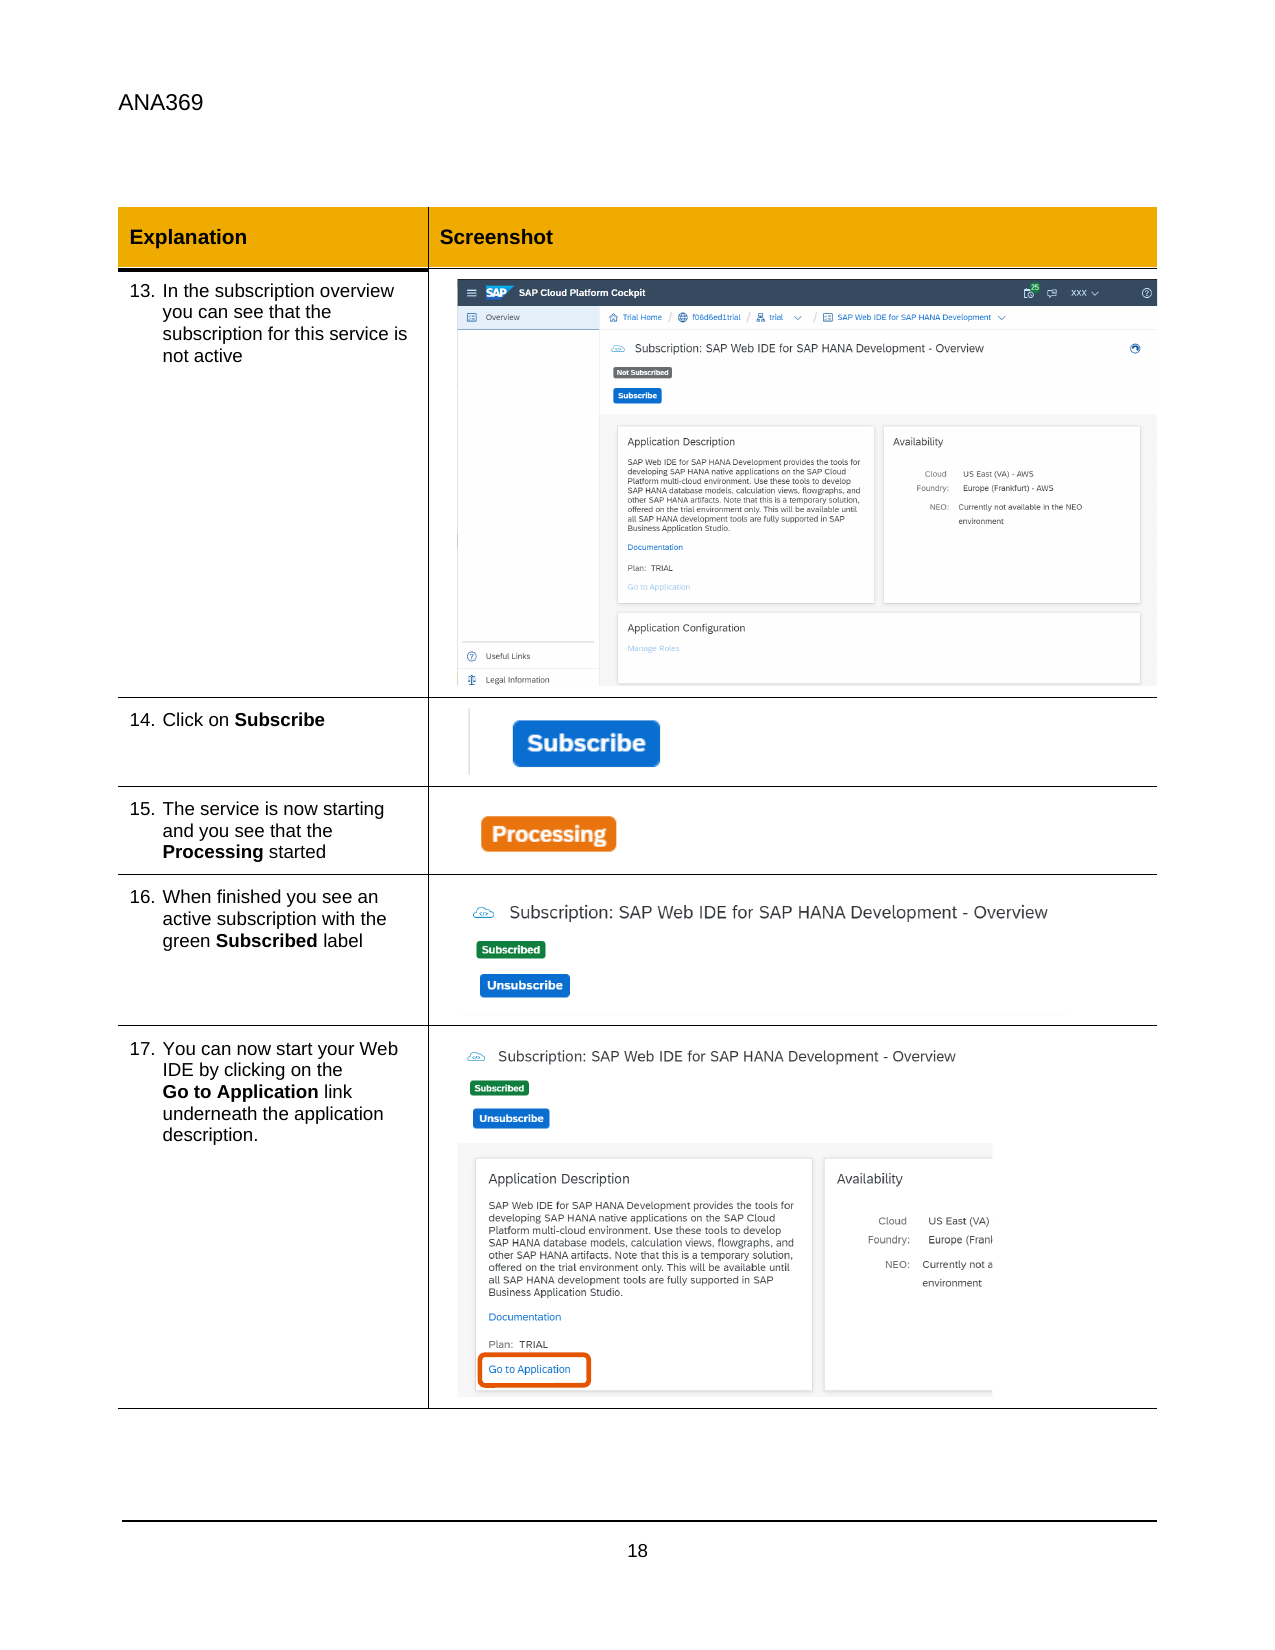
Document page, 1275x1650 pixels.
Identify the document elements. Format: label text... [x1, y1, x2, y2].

picture [457, 798, 676, 858]
table_cell [429, 787, 1157, 874]
table_cell When finished you see an active subscription with the green Subscribed label [118, 875, 428, 1025]
picture [457, 279, 1158, 686]
table_header Screenshot [429, 207, 1157, 267]
table_cell [429, 698, 1157, 786]
table_cell [429, 875, 1157, 1025]
table_cell The service is now starting and you see that the Processing started [118, 787, 428, 874]
picture [457, 886, 1071, 1015]
table_cell [429, 269, 1157, 697]
picture [457, 708, 747, 775]
picture [457, 1037, 993, 1397]
table_cell [429, 1026, 1157, 1408]
table_header Explanation [118, 207, 428, 267]
table_cell Click on Subscribe [118, 698, 428, 786]
table_cell You can now start your Web IDE by clicking on the Go to Application link underneath the application description. [118, 1026, 428, 1408]
table_cell In the subscription overview you can see that the subscription for this service is not active [118, 272, 428, 697]
